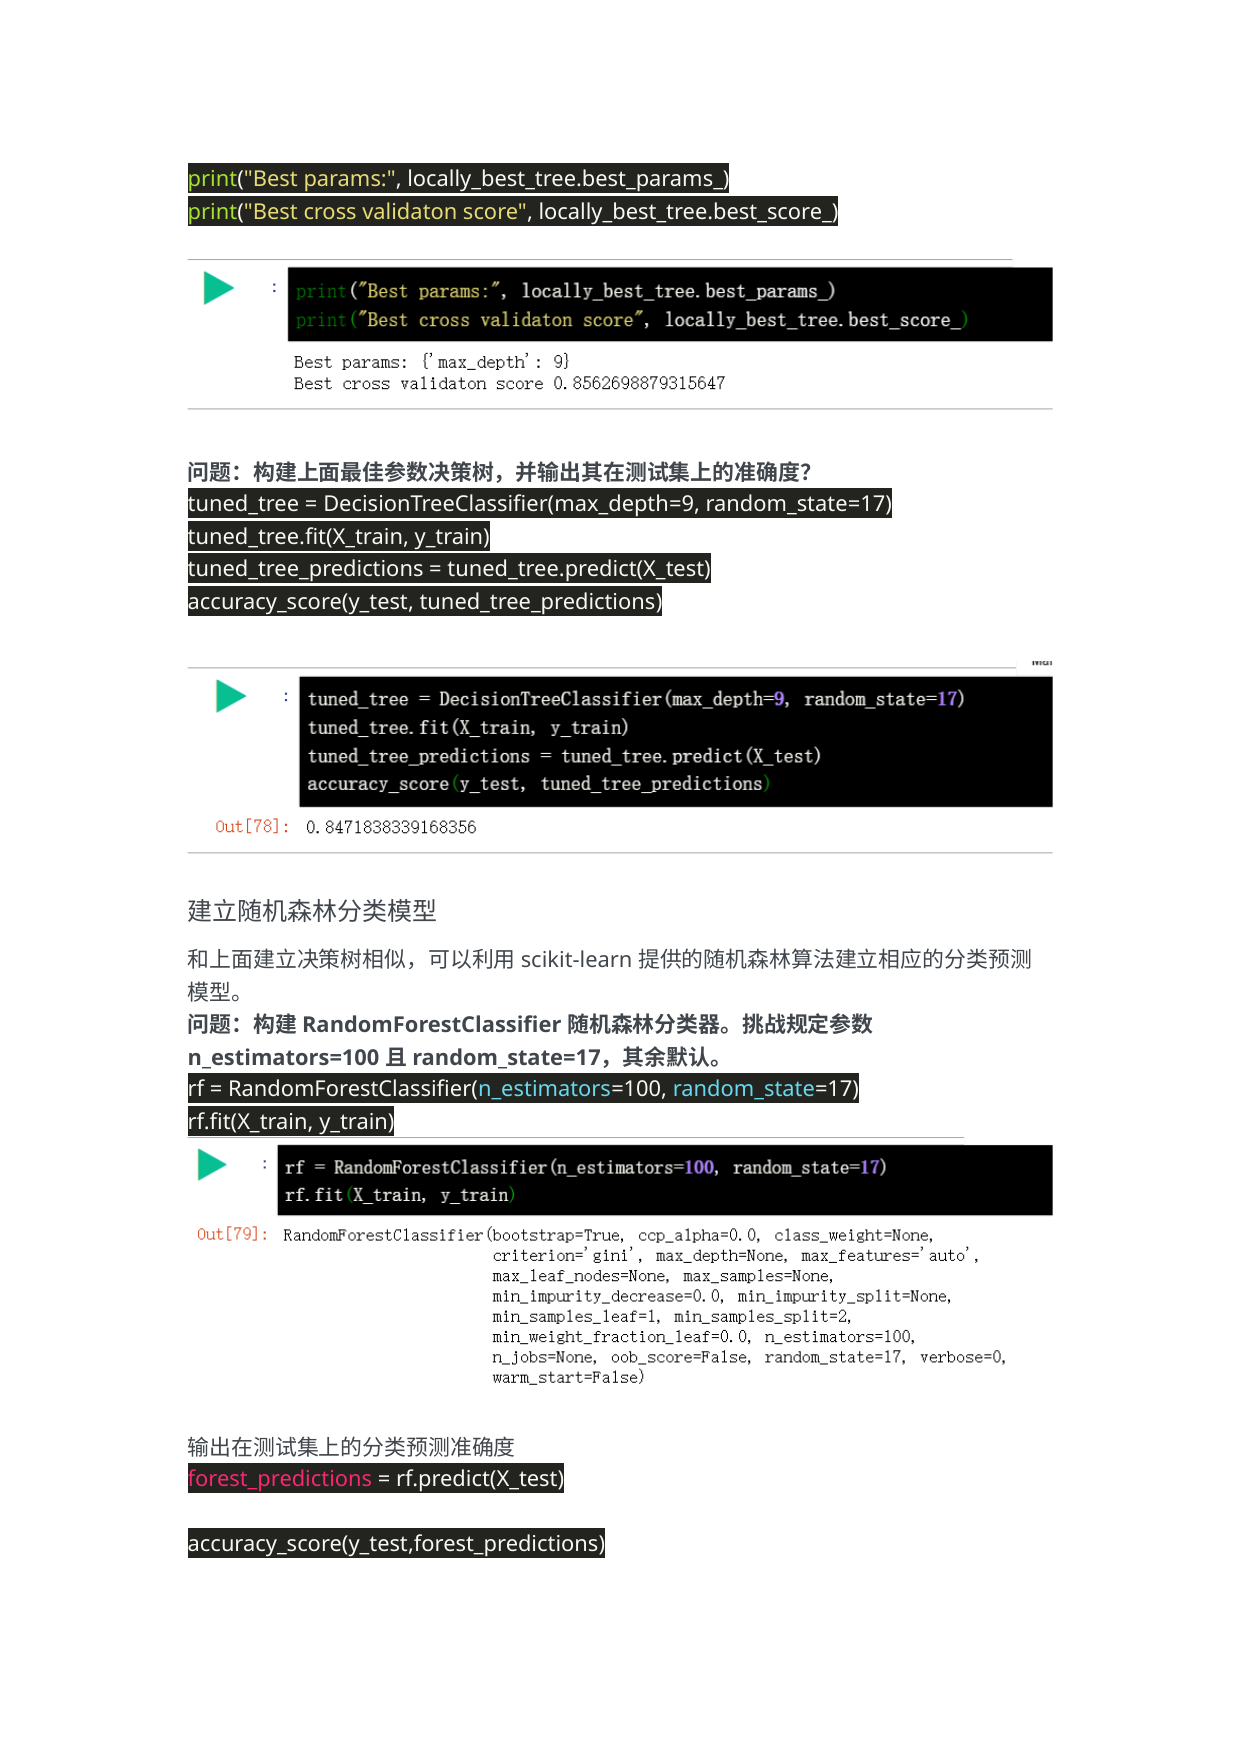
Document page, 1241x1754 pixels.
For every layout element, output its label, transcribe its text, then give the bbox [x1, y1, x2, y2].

text tuned_tree.fit(X_train, y_train) [187, 519, 1053, 552]
text rf.fit(X_train, y_train) [187, 1104, 1053, 1137]
text print("Best params:", locally_best_tree.best_params_) [187, 162, 1053, 194]
text 问题：构建 RandomForestClassifier 随机森林分类器。挑战规定参数 n_estimators=100 且 random_state=17，其余默认。 [187, 1007, 1053, 1072]
text 和上面建立决策树相似，可以利用 scikit-learn 提供的随机森林算法建立相应的分类预测模型。 [187, 942, 1053, 1007]
text tuned_tree_predictions = tuned_tree.predict(X_test) [187, 552, 1053, 584]
text accuracy_score(y_test, tuned_tree_predictions) [187, 584, 1053, 617]
text tuned_tree = DecisionTreeClassifier(max_depth=9, random_state=17) [187, 487, 1053, 519]
text accuracy_score(y_test,forest_predictions) [187, 1527, 1053, 1559]
picture [187, 1137, 1053, 1398]
text 输出在测试集上的分类预测准确度 [187, 1398, 1053, 1462]
picture [187, 259, 1053, 418]
text 问题：构建上面最佳参数决策树，并输出其在测试集上的准确度？ [187, 418, 1053, 487]
text rf = RandomForestClassifier(n_estimators=100, random_state=17) [187, 1072, 1053, 1104]
text print("Best cross validaton score", locally_best_tree.best_score_) [187, 194, 1053, 227]
text 建立随机森林分类模型 [187, 877, 1053, 942]
text forest_predictions = rf.predict(X_test) [187, 1462, 1053, 1494]
picture [187, 661, 1053, 865]
